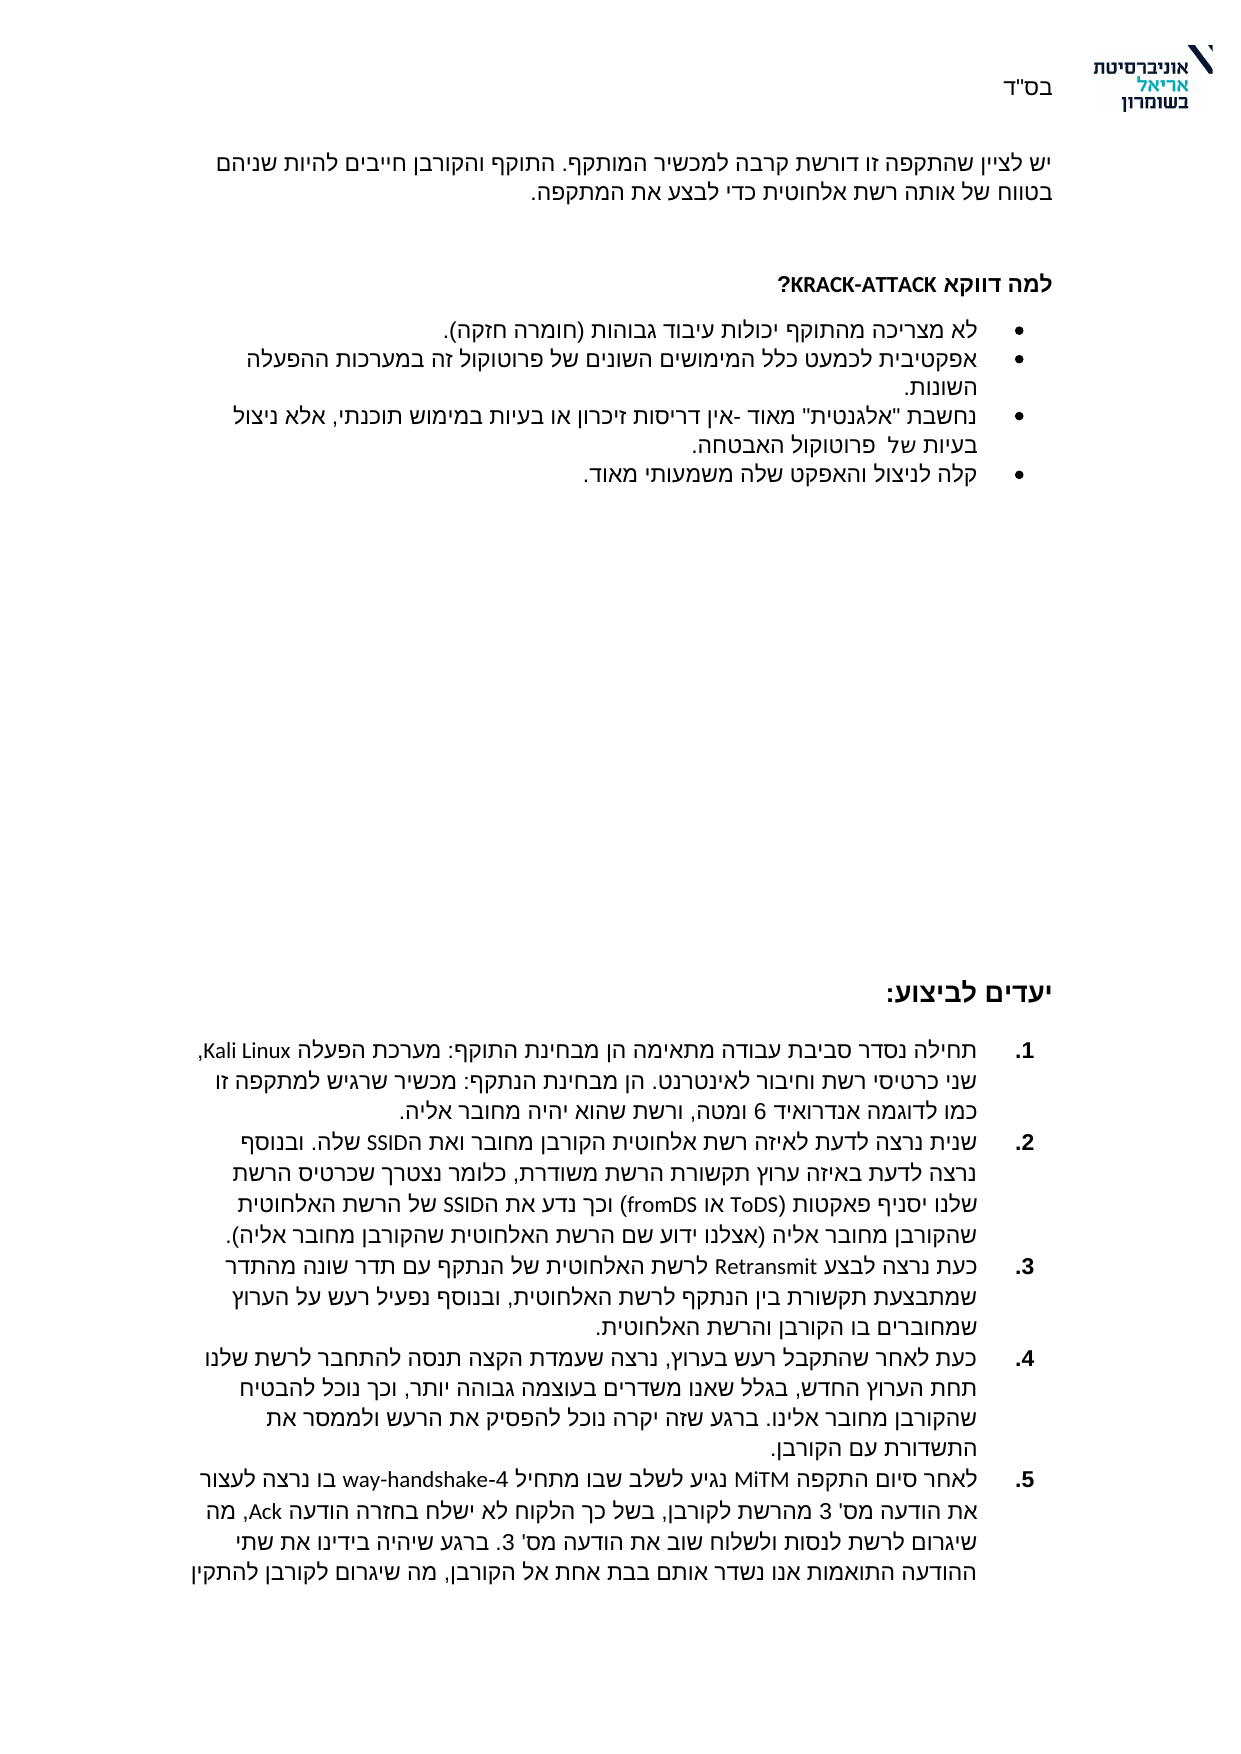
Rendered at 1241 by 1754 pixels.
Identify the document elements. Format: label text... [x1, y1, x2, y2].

text למה דווקא KRACK-ATTACK? [187, 270, 1053, 298]
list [187, 1465, 1015, 1586]
text יעדים לביצוע: [187, 977, 1053, 1008]
picture [1093, 45, 1213, 112]
list כעת נרצה לבצע Retransmit לרשת האלחוטית של הנתקף עם תדר שונה מהתדר שמתבצעת תקשורת בין הנתקף לרשת האלחוטית, ובנוסף נפעיל רעש על הערוץ שמחוברים בו הקורבן והרשת האלחוטית. [187, 1252, 1015, 1341]
list שנית נרצה לדעת לאיזה רשת אלחוטית הקורבן מחובר ואת הSSID שלה. ובנוסף נרצה לדעת באיזה ערוץ תקשורת הרשת משודרת, כלומר נצטרך שכרטיס הרשת שלנו יסניף פאקטות (ToDS או fromDS) וכך נדע את הSSID של הרשת האלחוטית שהקורבן מחובר אליה (אצלנו ידוע שם הרשת האלחוטית שהקורבן מחובר אליה). [187, 1128, 1015, 1248]
list כעת לאחר שהתקבל רעש בערוץ, נרצה שעמדת הקצה תנסה להתחבר לרשת שלנו תחת הערוץ החדש, בגלל שאנו משדרים בעוצמה גבוהה יותר, וכך נוכל להבטיח שהקורבן מחובר אלינו. ברגע שזה יקרה נוכל להפסיק את הרעש ולממסר את התשדורת עם הקורבן. [187, 1344, 1015, 1462]
list קלה לניצול והאפקט שלה משמעותי מאוד. [187, 461, 1015, 488]
list תחילה נסדר סביבת עבודה מתאימה הן מבחינת התוקף: מערכת הפעלה Kali Linux, שני כרטיסי רשת וחיבור לאינטרנט. הן מבחינת הנתקף: מכשיר שרגיש למתקפה זו כמו לדוגמה אנדרואיד 6 ומטה, ורשת שהוא יהיה מחובר אליה. [187, 1036, 1015, 1124]
text יש לציין שהתקפה זו דורשת קרבה למכשיר המותקף. התוקף והקורבן חייבים להיות שניהם בטווח של אותה רשת אלחוטית כדי לבצע את המתקפה. [187, 150, 1053, 205]
list נחשבת "אלגנטית" מאוד -אין דריסות זיכרון או בעיות במימוש תוכנתי, אלא ניצול בעיות של פרוטוקול האבטחה. [187, 403, 1015, 459]
list אפקטיבית לכמעט כלל המימושים השונים של פרוטוקול זה במערכות ההפעלה השונות. [187, 346, 1015, 401]
list לא מצריכה מהתוקף יכולות עיבוד גבוהות (חומרה חזקה). [187, 317, 1015, 344]
